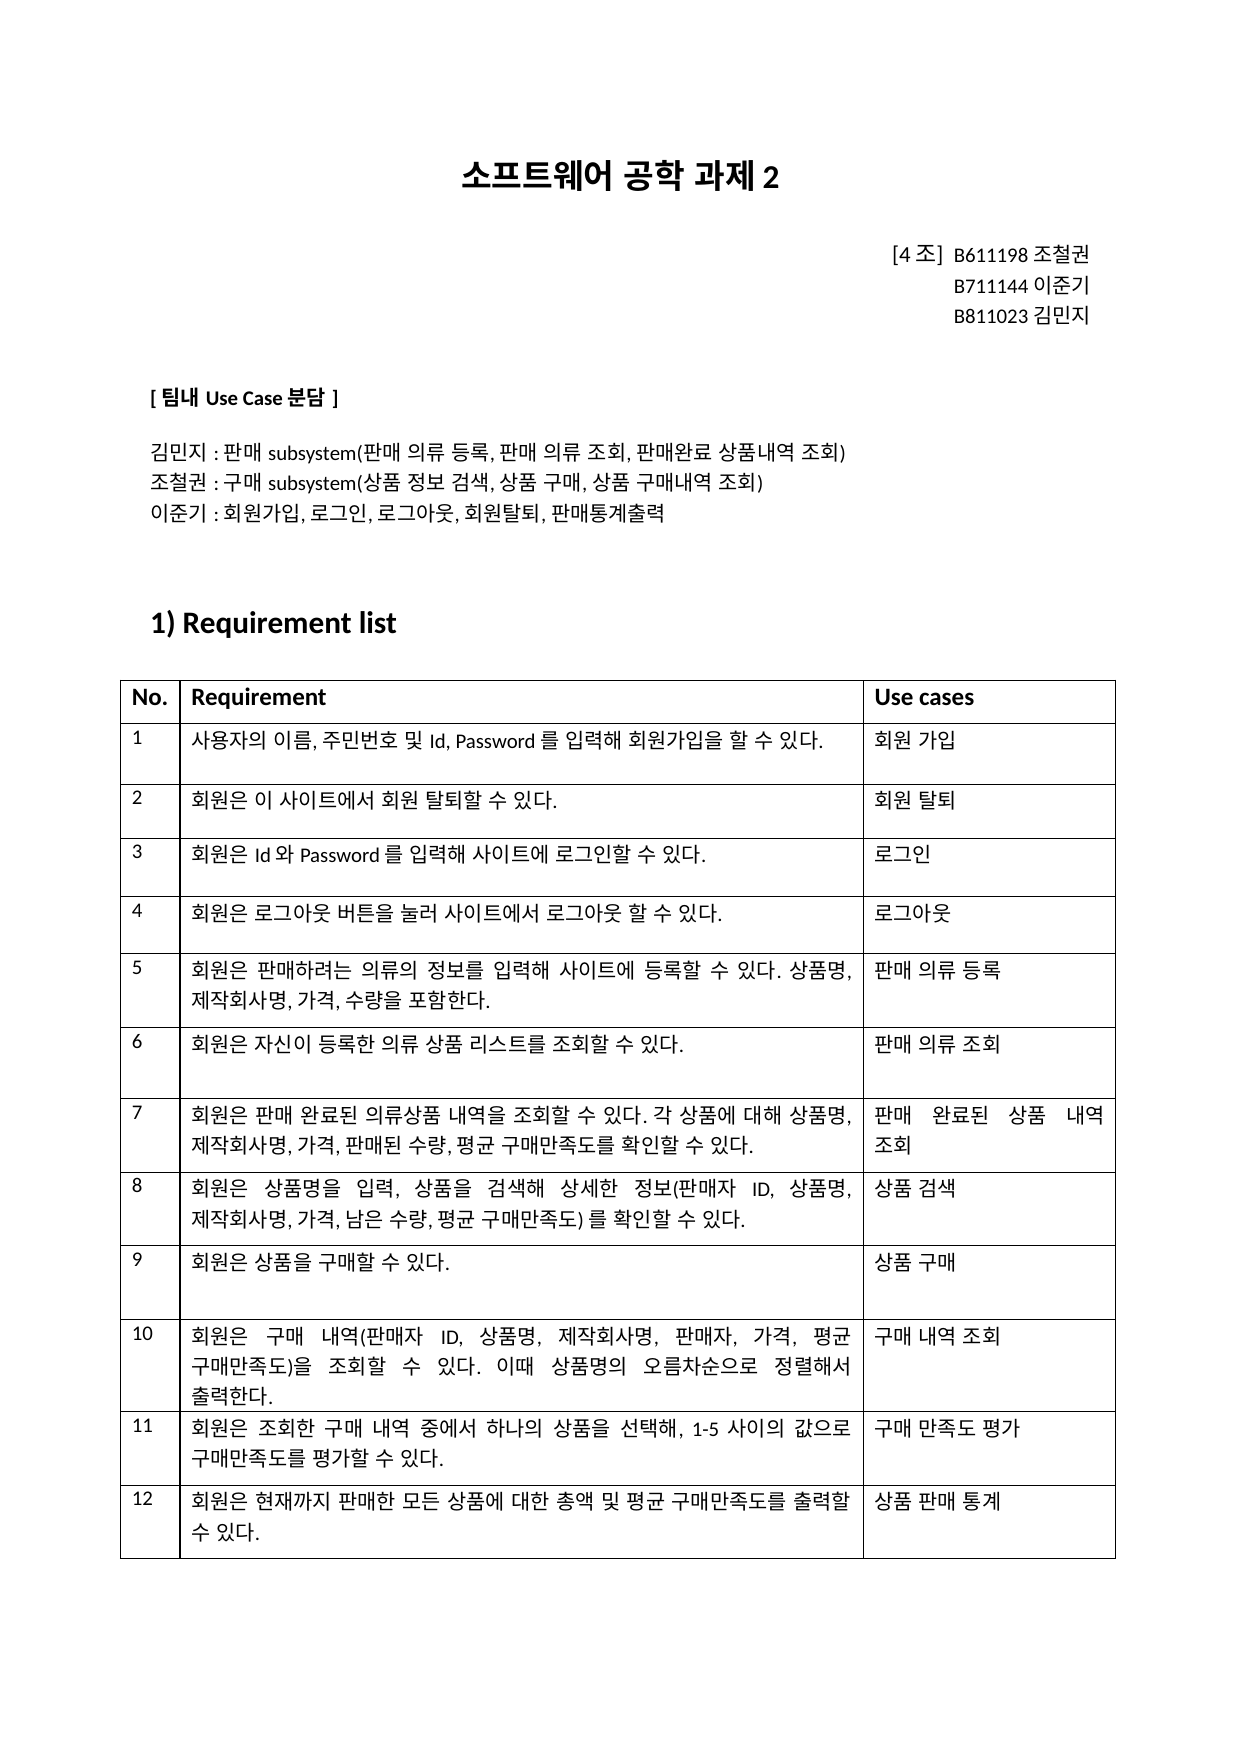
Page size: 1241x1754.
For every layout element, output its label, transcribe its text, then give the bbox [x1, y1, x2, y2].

text B711144 이준기 [150, 269, 1090, 300]
table_cell 10 [121, 1320, 179, 1411]
table_cell 회원은 조회한 구매 내역 중에서 하나의 상품을 선택해, 1-5 사이의 값으로 구매만족도를 평가할 수 있다. [181, 1412, 863, 1484]
table_cell 상품 검색 [864, 1173, 1115, 1245]
table_cell 회원 가입 [864, 724, 1115, 783]
text 이준기 : 회원가입, 로그인, 로그아웃, 회원탈퇴, 판매통계출력 [150, 497, 1090, 527]
table_cell 회원은 구매 내역(판매자 ID, 상품명, 제작회사명, 판매자, 가격, 평균 구매만족도)을 조회할 수 있다. 이때 상품명의 오름차순으로 정렬해서 출력한다. [181, 1320, 863, 1411]
table_cell 회원은 이 사이트에서 회원 탈퇴할 수 있다. [181, 785, 863, 838]
table_cell 8 [121, 1173, 179, 1245]
text B811023 김민지 [150, 300, 1090, 330]
table_cell 상품 구매 [864, 1246, 1115, 1319]
table_cell 1 [121, 724, 179, 783]
table_cell 회원은 로그아웃 버튼을 눌러 사이트에서 로그아웃 할 수 있다. [181, 897, 863, 953]
table_cell 2 [121, 785, 179, 838]
table_cell 회원은 현재까지 판매한 모든 상품에 대한 총액 및 평균 구매만족도를 출력할 수 있다. [181, 1486, 863, 1558]
table_cell 회원은 상품명을 입력, 상품을 검색해 상세한 정보(판매자 ID, 상품명, 제작회사명, 가격, 남은 수량, 평균 구매만족도) 를 확인할 수 있다. [181, 1173, 863, 1245]
table_cell 회원은 판매하려는 의류의 정보를 입력해 사이트에 등록할 수 있다. 상품명, 제작회사명, 가격, 수량을 포함한다. [181, 954, 863, 1027]
table_cell 회원 탈퇴 [864, 785, 1115, 838]
table_cell 로그아웃 [864, 897, 1115, 953]
table_header Requirement [181, 681, 863, 723]
table_header No. [121, 681, 179, 723]
table_cell 3 [121, 839, 179, 896]
table_cell 구매 내역 조회 [864, 1320, 1115, 1411]
table_cell 11 [121, 1412, 179, 1484]
text 1) Requirement list [150, 603, 1090, 641]
table_cell 사용자의 이름, 주민번호 및 Id, Password를 입력해 회원가입을 할 수 있다. [181, 724, 863, 783]
table_cell 9 [121, 1246, 179, 1319]
table_header Use cases [864, 681, 1115, 723]
table_cell 회원은 자신이 등록한 의류 상품 리스트를 조회할 수 있다. [181, 1028, 863, 1098]
text 소프트웨어 공학 과제2 [150, 150, 1090, 198]
text [4조] B611198 조철권 [150, 236, 1090, 269]
table_cell 6 [121, 1028, 179, 1098]
table_cell 회원은 Id와 Password를 입력해 사이트에 로그인할 수 있다. [181, 839, 863, 896]
table_cell 5 [121, 954, 179, 1027]
table_cell 회원은 상품을 구매할 수 있다. [181, 1246, 863, 1319]
text 김민지 : 판매 subsystem(판매 의류 등록, 판매 의류 조회, 판매완료 상품내역 조회) [150, 436, 1090, 467]
table_cell 4 [121, 897, 179, 953]
table_cell 12 [121, 1486, 179, 1558]
text [ 팀내 Use Case 분담 ] [150, 381, 1090, 411]
table_cell 7 [121, 1099, 179, 1172]
table_cell 구매 만족도 평가 [864, 1412, 1115, 1484]
table_cell 판매 의류 조회 [864, 1028, 1115, 1098]
table_cell 판매 완료된 상품 내역 조회 [864, 1099, 1115, 1172]
table_cell 판매 의류 등록 [864, 954, 1115, 1027]
table_cell 로그인 [864, 839, 1115, 896]
text 조철권 : 구매 subsystem(상품 정보 검색, 상품 구매, 상품 구매내역 조회) [150, 467, 1090, 497]
table_cell 상품 판매 통계 [864, 1486, 1115, 1558]
table_cell 회원은 판매 완료된 의류상품 내역을 조회할 수 있다. 각 상품에 대해 상품명, 제작회사명, 가격, 판매된 수량, 평균 구매만족도를 확인할 수 있다. [181, 1099, 863, 1172]
